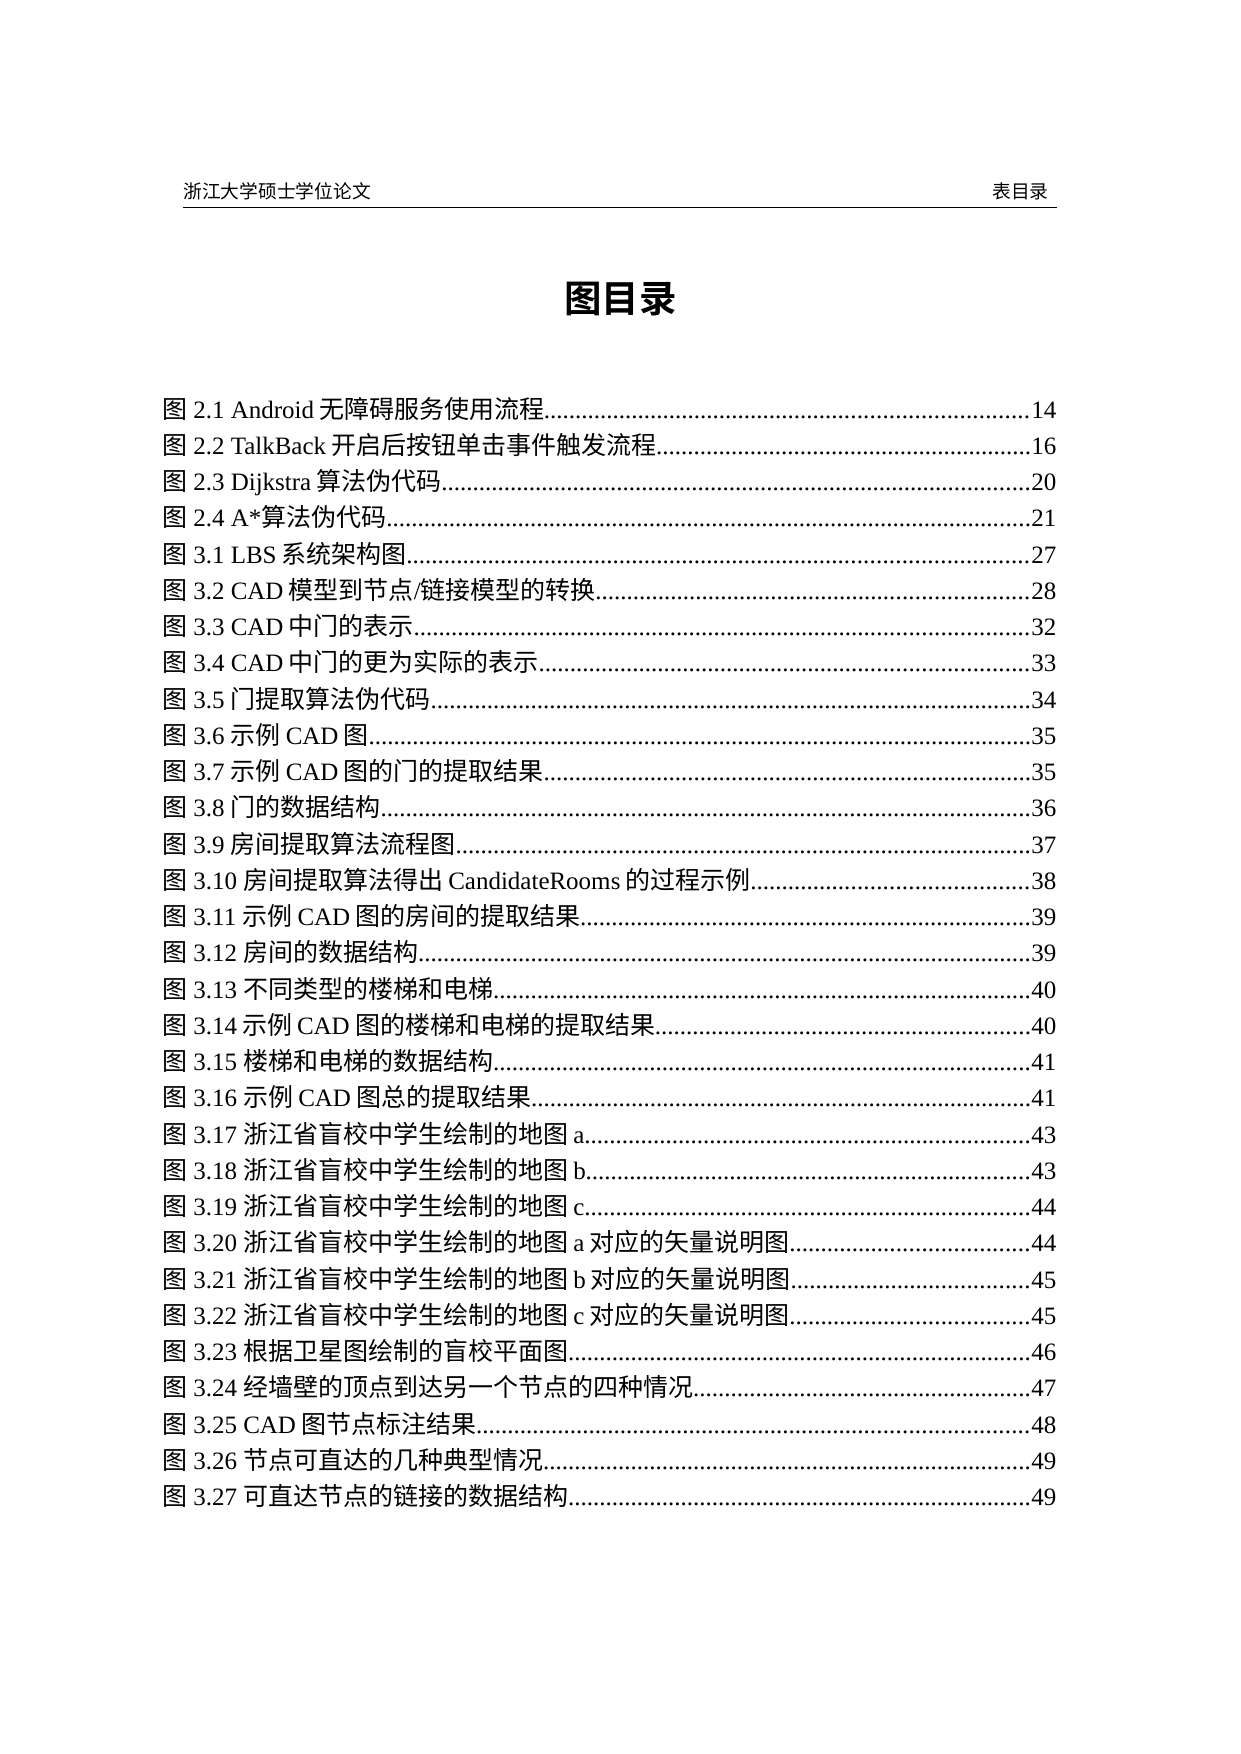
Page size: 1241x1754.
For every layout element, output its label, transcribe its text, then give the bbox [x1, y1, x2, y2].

text 图 3.2 CAD模型到节点/链接模型的转换 28 [162, 570, 1057, 607]
text 图 3.16 示例CAD图总的提取结果 41 [162, 1078, 1057, 1114]
text 图 3.18 浙江省盲校中学生绘制的地图b 43 [162, 1150, 1057, 1187]
text 图 3.19 浙江省盲校中学生绘制的地图c 44 [162, 1187, 1057, 1223]
text 图 3.12 房间的数据结构 39 [162, 933, 1057, 969]
text 图目录 [183, 268, 1057, 323]
text 图 3.13 不同类型的楼梯和电梯 40 [162, 969, 1057, 1005]
text 图 3.1 LBS系统架构图 27 [162, 534, 1057, 570]
text 图 3.25 CAD图节点标注结果 48 [162, 1404, 1057, 1440]
text 图 3.22 浙江省盲校中学生绘制的地图c对应的矢量说明图 45 [162, 1295, 1057, 1332]
text 图 3.17 浙江省盲校中学生绘制的地图a 43 [162, 1114, 1057, 1150]
text 图 3.4 CAD中门的更为实际的表示 33 [162, 643, 1057, 679]
text 图 3.14示例CAD图的楼梯和电梯的提取结果 40 [162, 1005, 1057, 1042]
text 图 3.23 根据卫星图绘制的盲校平面图 46 [162, 1332, 1057, 1368]
text 图 3.21 浙江省盲校中学生绘制的地图b对应的矢量说明图 45 [162, 1259, 1057, 1295]
text 图 3.10 房间提取算法得出CandidateRooms的过程示例 38 [162, 860, 1057, 897]
text 图 2.2 TalkBack开启后按钮单击事件触发流程 16 [162, 425, 1057, 462]
text 图 3.15 楼梯和电梯的数据结构 41 [162, 1042, 1057, 1078]
text 图 3.11 示例CAD图的房间的提取结果 39 [162, 897, 1057, 933]
text 图 3.7 示例CAD图的门的提取结果 35 [162, 752, 1057, 788]
text 图 3.26 节点可直达的几种典型情况 49 [162, 1440, 1057, 1477]
text 图 2.1 Android无障碍服务使用流程 14 [162, 389, 1057, 425]
text 图 3.24 经墙壁的顶点到达另一个节点的四种情况 47 [162, 1368, 1057, 1404]
text 图 2.3 Dijkstra算法伪代码 20 [162, 462, 1057, 498]
text 图 3.27 可直达节点的链接的数据结构 49 [162, 1477, 1057, 1513]
text 图 3.9 房间提取算法流程图 37 [162, 824, 1057, 860]
text 图 3.6 示例CAD图 35 [162, 715, 1057, 752]
text 图 3.5 门提取算法伪代码 34 [162, 679, 1057, 715]
text 图 2.4 A*算法伪代码 21 [162, 498, 1057, 534]
text 图 3.8 门的数据结构 36 [162, 788, 1057, 824]
text 图 3.20 浙江省盲校中学生绘制的地图a对应的矢量说明图 44 [162, 1223, 1057, 1259]
text 图 3.3 CAD中门的表示 32 [162, 607, 1057, 643]
